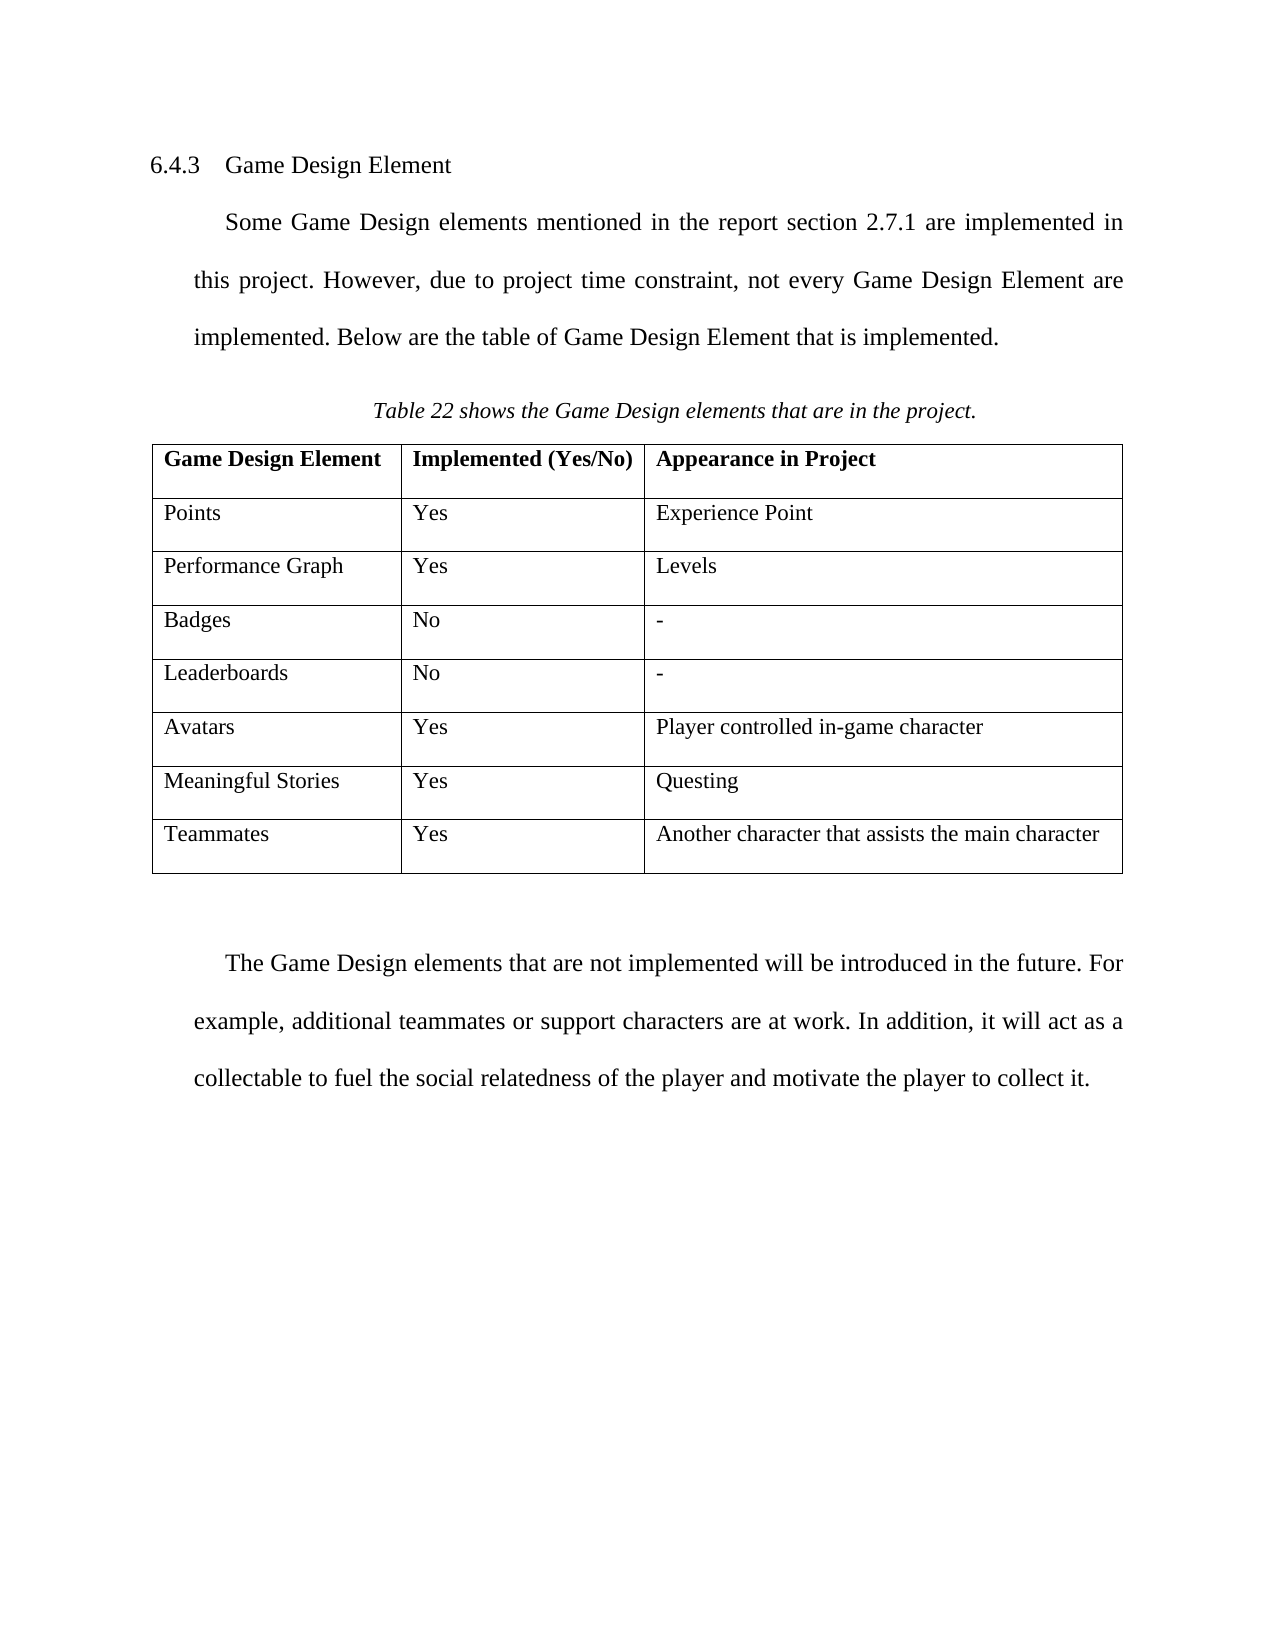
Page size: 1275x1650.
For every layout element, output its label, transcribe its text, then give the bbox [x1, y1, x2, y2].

table_header Implemented (Yes/No) [402, 445, 644, 497]
table_header Game Design Element [153, 445, 401, 497]
table_cell Yes [402, 499, 644, 551]
table_cell Meaningful Stories [153, 767, 401, 819]
text Table 7 shows the Game Design elements that are in the project. [194, 397, 1125, 423]
table_cell Levels [645, 552, 1122, 605]
table_cell Another character that assists the main character [645, 820, 1122, 873]
text The Game Design elements that are not implemented will be introduced in the future. For example, additional teammates or support characters are at work. In addition, it will act as a collectable to fuel the social relatedness of the player and motivate the player to collect it. [194, 948, 1125, 1092]
table_header Appearance in Project [645, 445, 1122, 497]
table_cell No [402, 660, 644, 712]
table_cell Yes [402, 713, 644, 766]
table_cell Yes [402, 767, 644, 819]
table_cell Points [153, 499, 401, 551]
text Some Game Design elements mentioned in the report section 2.7.1 are implemented in this project. However, due to project time constraint, not every Game Design Element are implemented. Below are the table of Game Design Element that is implemented. [194, 207, 1125, 351]
table_cell Yes [402, 552, 644, 605]
table_cell Leaderboards [153, 660, 401, 712]
table_cell Performance Graph [153, 552, 401, 605]
table_cell Teammates [153, 820, 401, 873]
table_cell Player controlled in-game character [645, 713, 1122, 766]
table_cell Badges [153, 606, 401, 658]
table_cell Experience Point [645, 499, 1122, 551]
table_cell - [645, 660, 1122, 712]
table_cell No [402, 606, 644, 658]
subtitle Game Design Element [150, 150, 1125, 179]
table_cell Yes [402, 820, 644, 873]
table_cell Questing [645, 767, 1122, 819]
table_cell - [645, 606, 1122, 658]
table_cell Avatars [153, 713, 401, 766]
